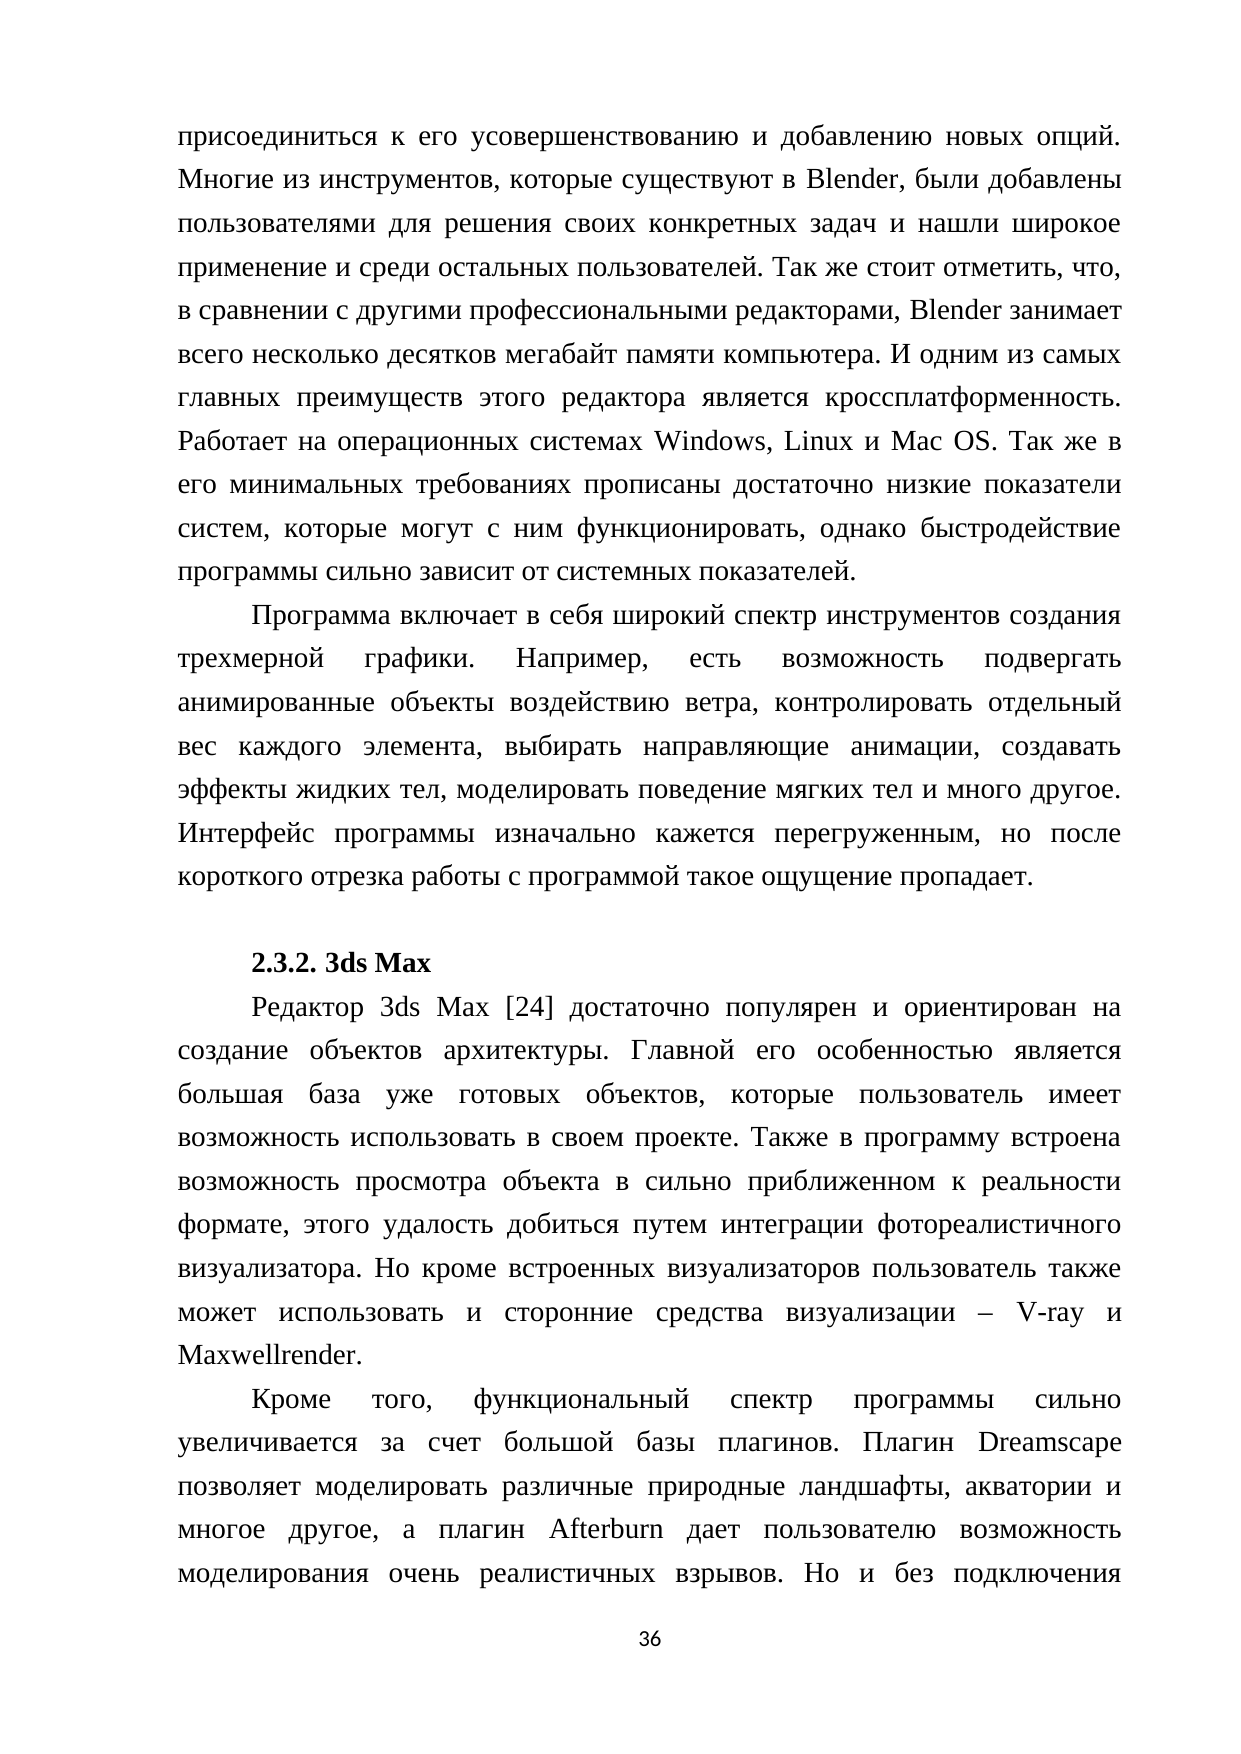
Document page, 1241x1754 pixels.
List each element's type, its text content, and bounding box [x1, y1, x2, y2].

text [177, 118, 1122, 587]
text Программа включает в себя широкий спектр инструментов создания трехмерной графики. Например, есть возможность подвергать анимированные объекты воздействию ветра, контролировать отдельный вес каждого элемента, выбирать направляющие анимации, создавать эффекты жидких тел, моделировать поведение мягких тел и много другое. Интерфейс программы изначально кажется перегруженным, но после короткого отрезка работы с программой такое ощущение пропадает. [177, 597, 1122, 892]
text Редактор 3ds Max [24] достаточно популярен и ориентирован на создание объектов архитектуры. Главной его особенностью является большая база уже готовых объектов, которые пользователь имеет возможность использовать в своем проекте. Также в программу встроена возможность просмотра объекта в сильно приближенном к реальности формате, этого удалость добиться путем интеграции фотореалистичного визуализатора. Но кроме встроенных визуализаторов пользователь также может использовать и сторонние средства визуализации – V-ray и Maxwellrender. [177, 989, 1122, 1371]
list 3ds Max [177, 945, 1122, 979]
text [177, 1381, 1122, 1588]
